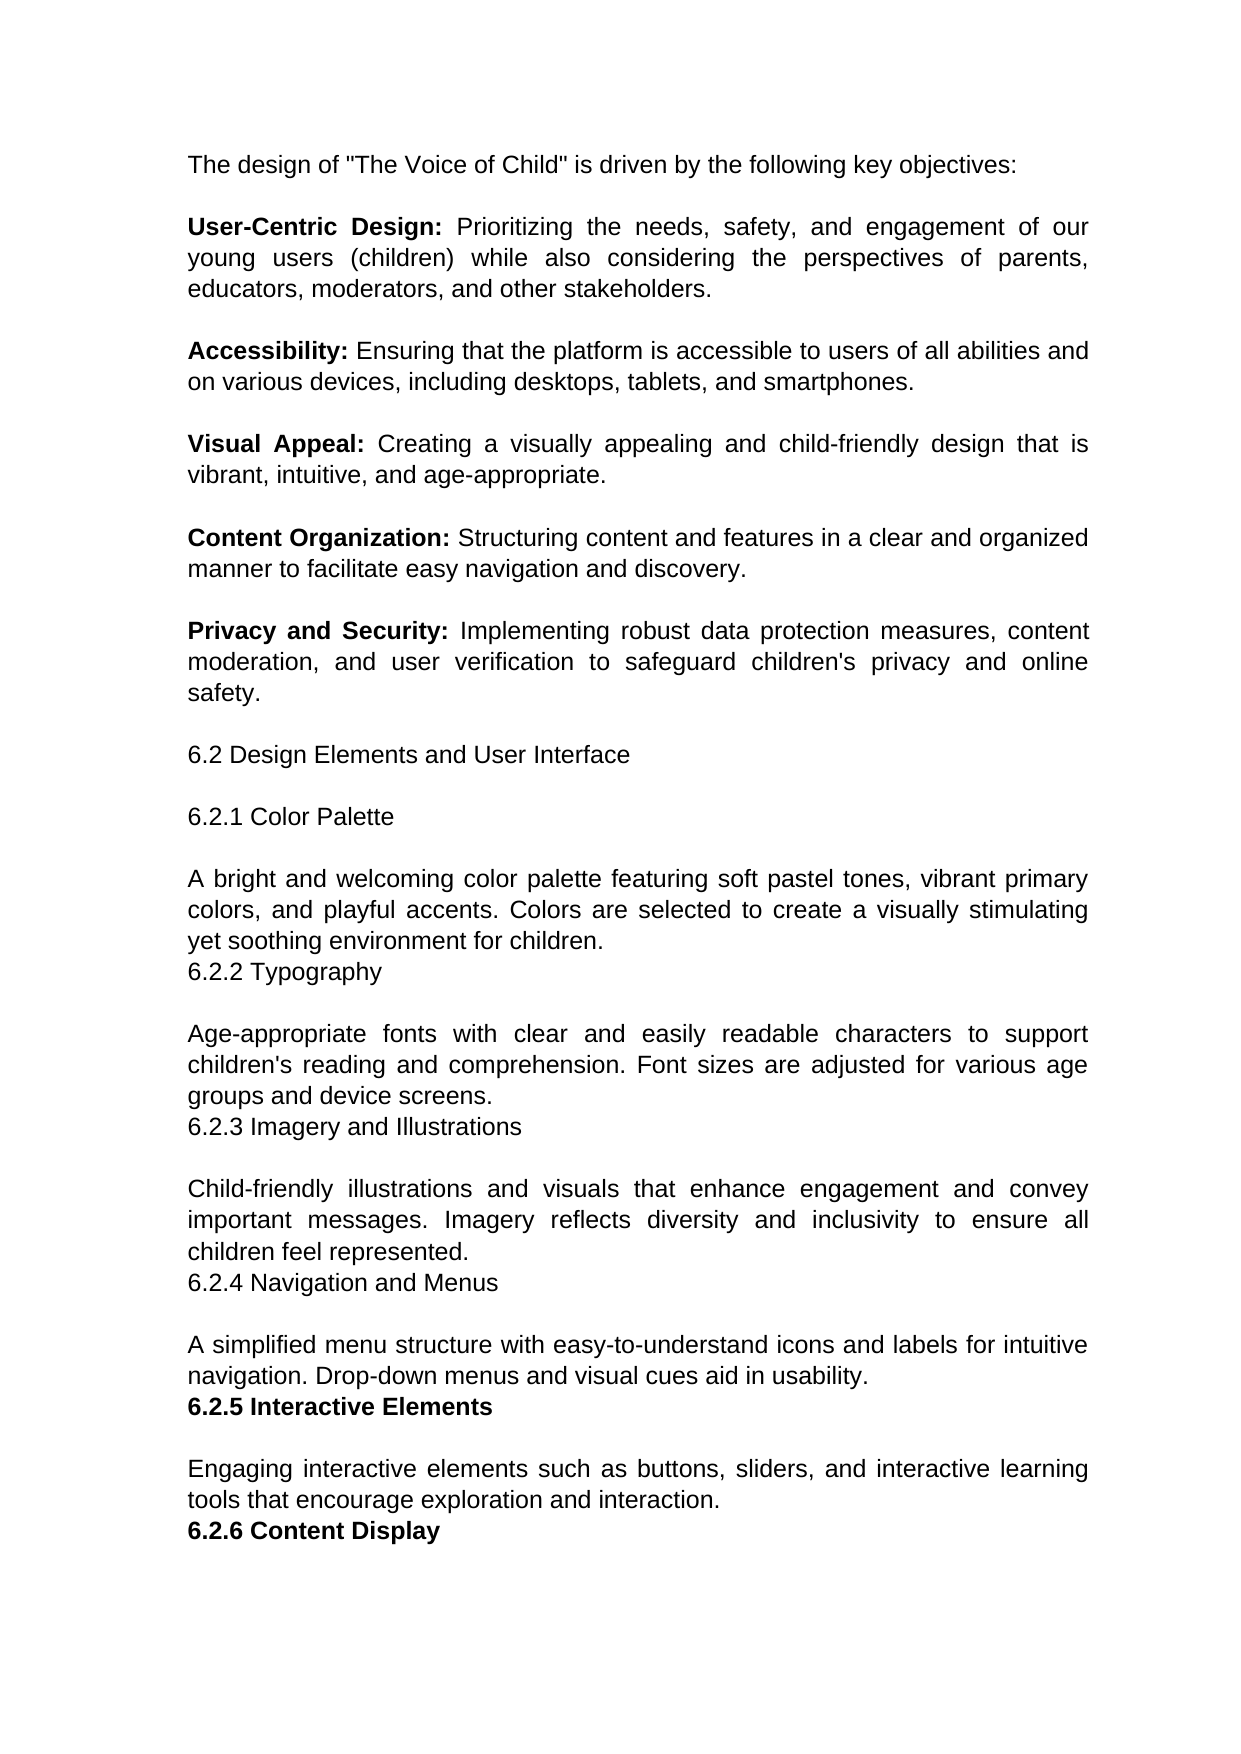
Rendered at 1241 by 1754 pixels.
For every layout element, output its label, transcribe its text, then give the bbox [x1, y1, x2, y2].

list Privacy and Security: Implementing robust data protection measures, content moderation, and user verification to safeguard children's privacy and online safety. [187, 616, 1090, 706]
list Age-appropriate fonts with clear and easily readable characters to support children's reading and comprehension. Font sizes are adjusted for various age groups and device screens. [187, 1019, 1090, 1110]
list A bright and welcoming color palette featuring soft pastel tones, vibrant primary colors, and playful accents. Colors are selected to create a visually stimulating yet soothing environment for children. [187, 864, 1090, 955]
list Engaging interactive elements such as buttons, sliders, and interactive learning tools that encourage exploration and interaction. [187, 1454, 1090, 1513]
list Accessibility: Ensuring that the platform is accessible to users of all abilities and on various devices, including desktops, tablets, and smartphones. [187, 336, 1090, 396]
list 6.2 Design Elements and User Interface [187, 740, 1090, 768]
list Child-friendly illustrations and visuals that enhance engagement and convey important messages. Imagery reflects diversity and inclusivity to ensure all children feel represented. [187, 1174, 1090, 1265]
list Content Organization: Structuring content and features in a clear and organized manner to facilitate easy navigation and discovery. [187, 522, 1090, 582]
list 6.2.2 Typography [187, 957, 1090, 986]
list 6.2.3 Imagery and Illustrations [187, 1112, 1090, 1141]
list A simplified menu structure with easy-to-understand icons and labels for intuitive navigation. Drop-down menus and visual cues aid in usability. [187, 1329, 1090, 1389]
list 6.2.5 Interactive Elements [187, 1392, 1090, 1420]
list Visual Appeal: Creating a visually appealing and child-friendly design that is vibrant, intuitive, and age-appropriate. [187, 429, 1090, 489]
list 6.2.6 Content Display [187, 1516, 1090, 1544]
list The design of "The Voice of Child" is driven by the following key objectives: [187, 150, 1090, 179]
list 6.2.4 Navigation and Menus [187, 1267, 1090, 1296]
list User-Centric Design: Prioritizing the needs, safety, and engagement of our young users (children) while also considering the perspectives of parents, educators, moderators, and other stakeholders. [187, 212, 1090, 303]
list 6.2.1 Color Palette [187, 802, 1090, 831]
